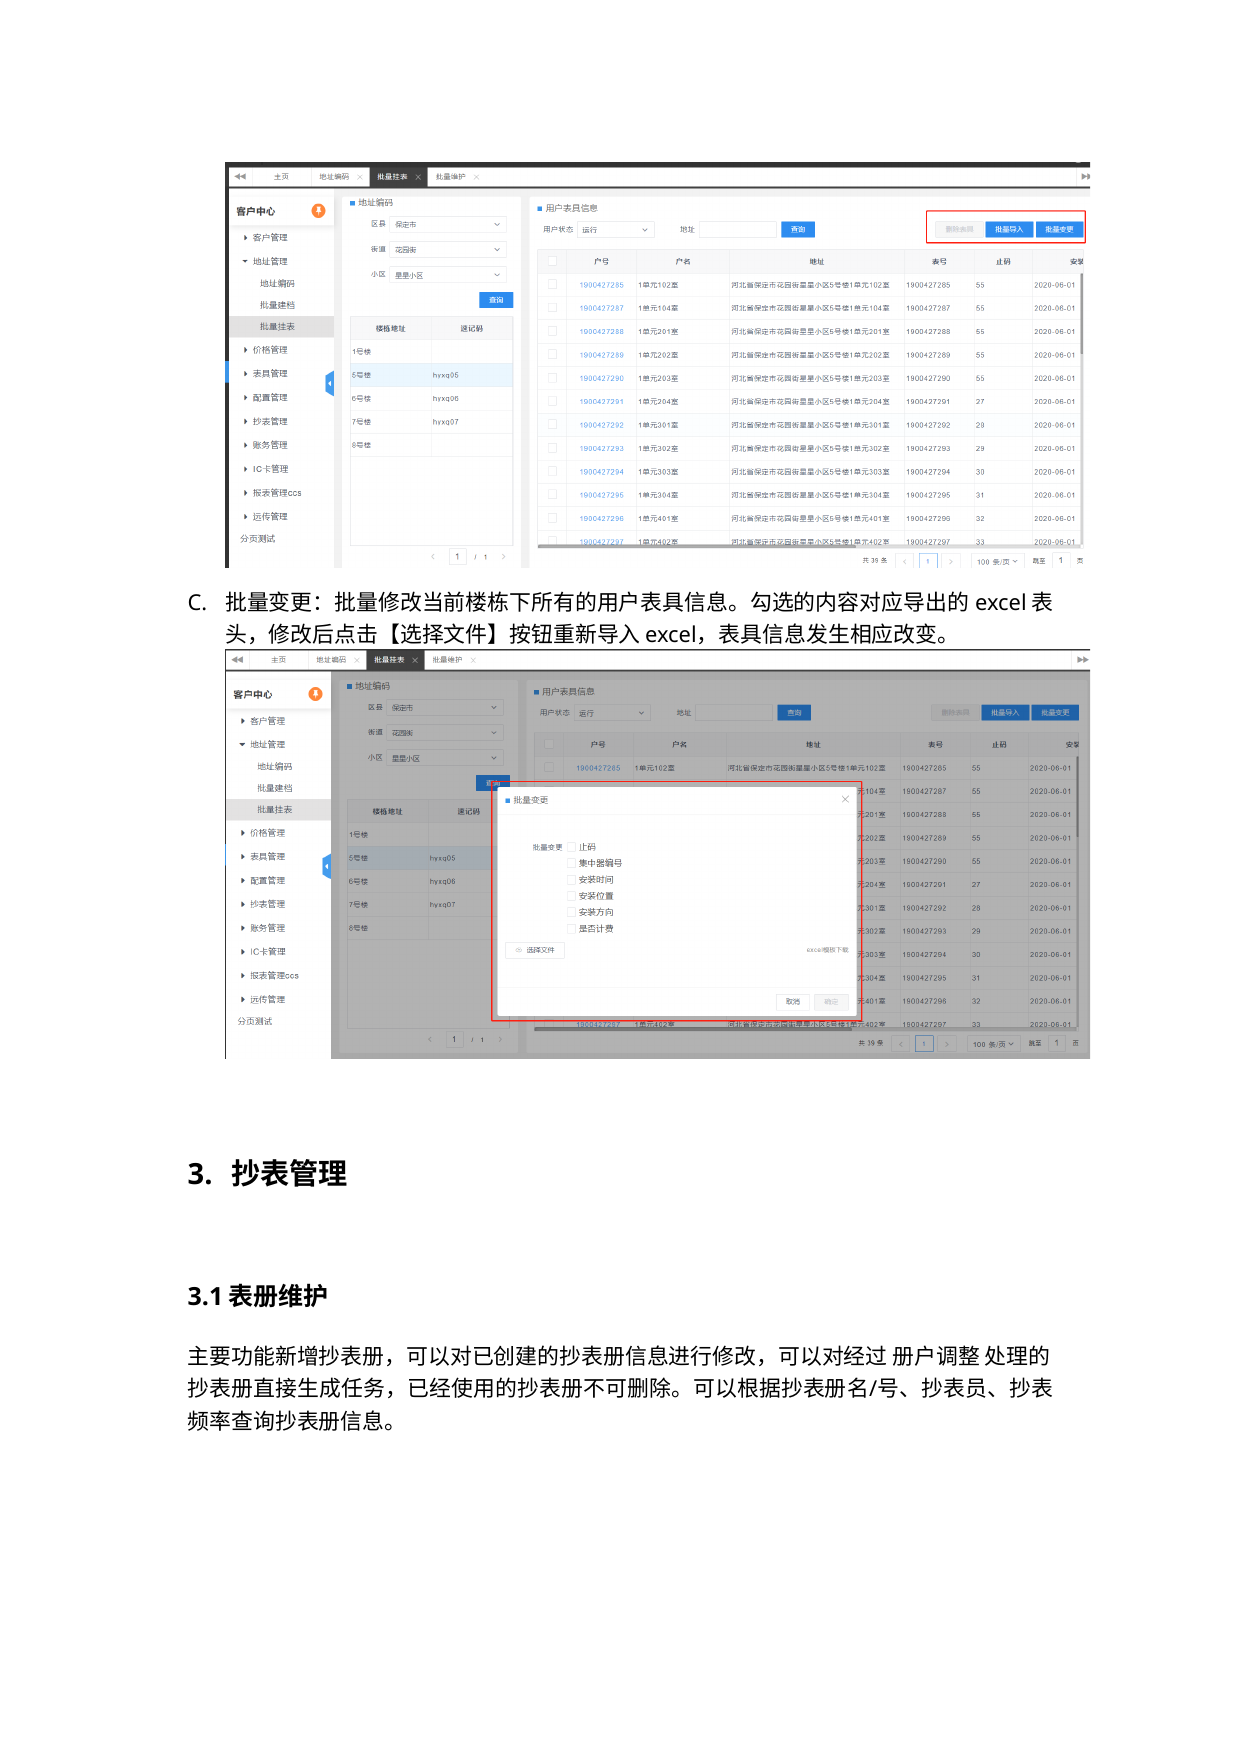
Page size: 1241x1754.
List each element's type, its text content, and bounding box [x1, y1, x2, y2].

subtitle 抄表管理 [187, 1139, 1053, 1204]
picture [225, 649, 1091, 1059]
list 批量变更：批量修改当前楼栋下所有的用户表具信息。勾选的内容对应导出的excel表头，修改后点击【选择文件】按钮重新导入excel，表具信息发生相应改变。 [187, 584, 1053, 649]
picture [225, 162, 1091, 568]
text 主要功能新增抄表册，可以对已创建的抄表册信息进行修改，可以对经过 册户调整 处理的抄表册直接生成任务，已经使用的抄表册不可删除。可以根据抄表册名/号、抄表员、抄表频率查询抄表册信息。 [187, 1338, 1053, 1436]
text 3.1表册维护 [187, 1262, 1053, 1327]
